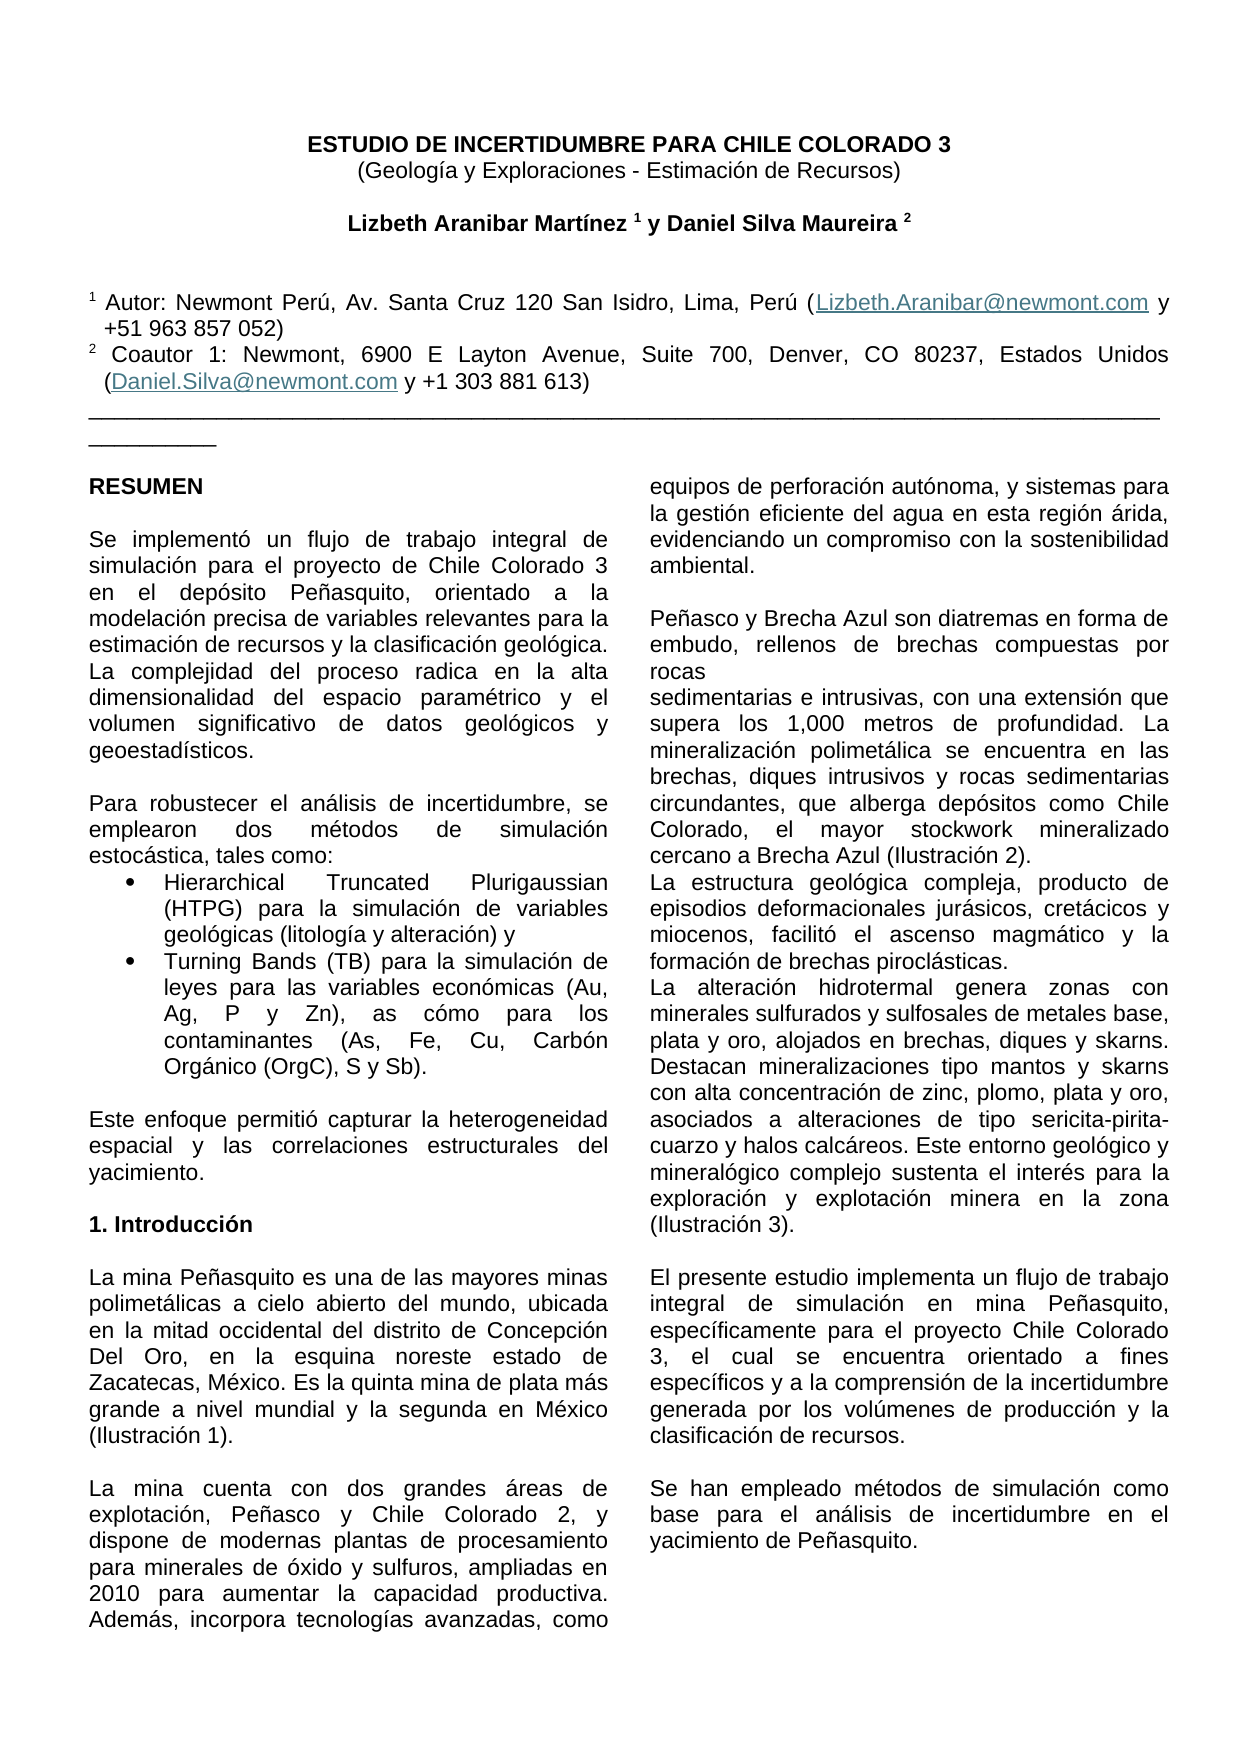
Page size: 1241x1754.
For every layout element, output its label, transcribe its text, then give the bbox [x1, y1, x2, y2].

text ESTUDIO DE INCERTIDUMBRE PARA CHILE COLORADO 3 [89, 131, 1169, 157]
text Este enfoque permitió capturar la heterogeneidad espacial y las correlaciones estructurales del yacimiento. [89, 1106, 608, 1185]
text El presente estudio implementa un flujo de trabajo integral de simulación en mina Peñasquito, específicamente para el proyecto Chile Colorado 3, el cual se encuentra orientado a fines específicos y a la comprensión de la incertidumbre generada por los volúmenes de producción y la clasificación de recursos. [649, 1264, 1169, 1448]
text RESUMEN [89, 473, 608, 499]
text 1. Introducción [89, 1211, 608, 1237]
text 2 Coautor 1: Newmont, 6900 E Layton Avenue, Suite 700, Denver, CO 80237, Estados Unidos (Daniel.Silva@newmont.com y +1 303 881 613) [89, 341, 1169, 394]
text Peñasco y Brecha Azul son diatremas en forma de embudo, rellenos de brechas compuestas por rocas [649, 605, 1169, 684]
list Hierarchical Truncated Plurigaussian (HTPG) para la simulación de variables geológicas (litología y alteración) y [126, 868, 608, 948]
text La mina cuenta con dos grandes áreas de explotación, Peñasco y Chile Colorado 2, y dispone de modernas plantas de procesamiento para minerales de óxido y sulfuros, ampliadas en 2010 para aumentar la capacidad productiva. Además, incorpora tecnologías avanzadas, como equipos de perforación autónoma, y sistemas para la gestión eficiente del agua en esta región árida, evidenciando un compromiso con la sostenibilidad ambiental. [649, 473, 1169, 579]
text Para robustecer el análisis de incertidumbre, se emplearon dos métodos de simulación estocástica, tales como: [89, 789, 608, 868]
text (Geología y Exploraciones - Estimación de Recursos) [89, 157, 1169, 183]
text ______________________________________________________________________________________________ [89, 394, 1169, 447]
text La estructura geológica compleja, producto de episodios deformacionales jurásicos, cretácicos y miocenos, facilitó el ascenso magmático y la formación de brechas piroclásticas. [649, 868, 1169, 974]
text La alteración hidrotermal genera zonas con minerales sulfurados y sulfosales de metales base, plata y oro, alojados en brechas, diques y skarns. Destacan mineralizaciones tipo mantos y skarns con alta concentración de zinc, plomo, plata y oro, asociados a alteraciones de tipo sericita-pirita-cuarzo y halos calcáreos. Este entorno geológico y mineralógico complejo sustenta el interés para la exploración y explotación minera en la zona (Ilustración 3). [649, 974, 1169, 1237]
text La mina Peñasquito es una de las mayores minas polimetálicas a cielo abierto del mundo, ubicada en la mitad occidental del distrito de Concepción Del Oro, en la esquina noreste estado de Zacatecas, México. Es la quinta mina de plata más grande a nivel mundial y la segunda en México (Ilustración 1). [89, 1264, 608, 1448]
text 1 Autor: Newmont Perú, Av. Santa Cruz 120 San Isidro, Lima, Perú (Lizbeth.Aranibar@newmont.com y +51 963 857 052) [89, 289, 1169, 341]
text sedimentarias e intrusivas, con una extensión que supera los 1,000 metros de profundidad. La mineralización polimetálica se encuentra en las brechas, diques intrusivos y rocas sedimentarias circundantes, que alberga depósitos como Chile Colorado, el mayor stockwork mineralizado cercano a Brecha Azul (Ilustración 2). [649, 684, 1169, 868]
list Turning Bands (TB) para la simulación de leyes para las variables económicas (Au, Ag, P y Zn), as cómo para los contaminantes (As, Fe, Cu, Carbón Orgánico (OrgC), S y Sb). [126, 948, 608, 1079]
text Lizbeth Aranibar Martínez 1 y Daniel Silva Maureira 2 [89, 210, 1169, 236]
text Se han empleado métodos de simulación como base para el análisis de incertidumbre en el yacimiento de Peñasquito. [649, 1475, 1169, 1554]
text La mina cuenta con dos grandes áreas de explotación, Peñasco y Chile Colorado 2, y dispone de modernas plantas de procesamiento para minerales de óxido y sulfuros, ampliadas en 2010 para aumentar la capacidad productiva. Además, incorpora tecnologías avanzadas, como equipos de perforación autónoma, y sistemas para la gestión eficiente del agua en esta región árida, evidenciando un compromiso con la sostenibilidad ambiental. [89, 1475, 608, 1633]
text Se implementó un flujo de trabajo integral de simulación para el proyecto de Chile Colorado 3 en el depósito Peñasquito, orientado a la modelación precisa de variables relevantes para la estimación de recursos y la clasificación geológica. La complejidad del proceso radica en la alta dimensionalidad del espacio paramétrico y el volumen significativo de datos geológicos y geoestadísticos. [89, 526, 608, 763]
